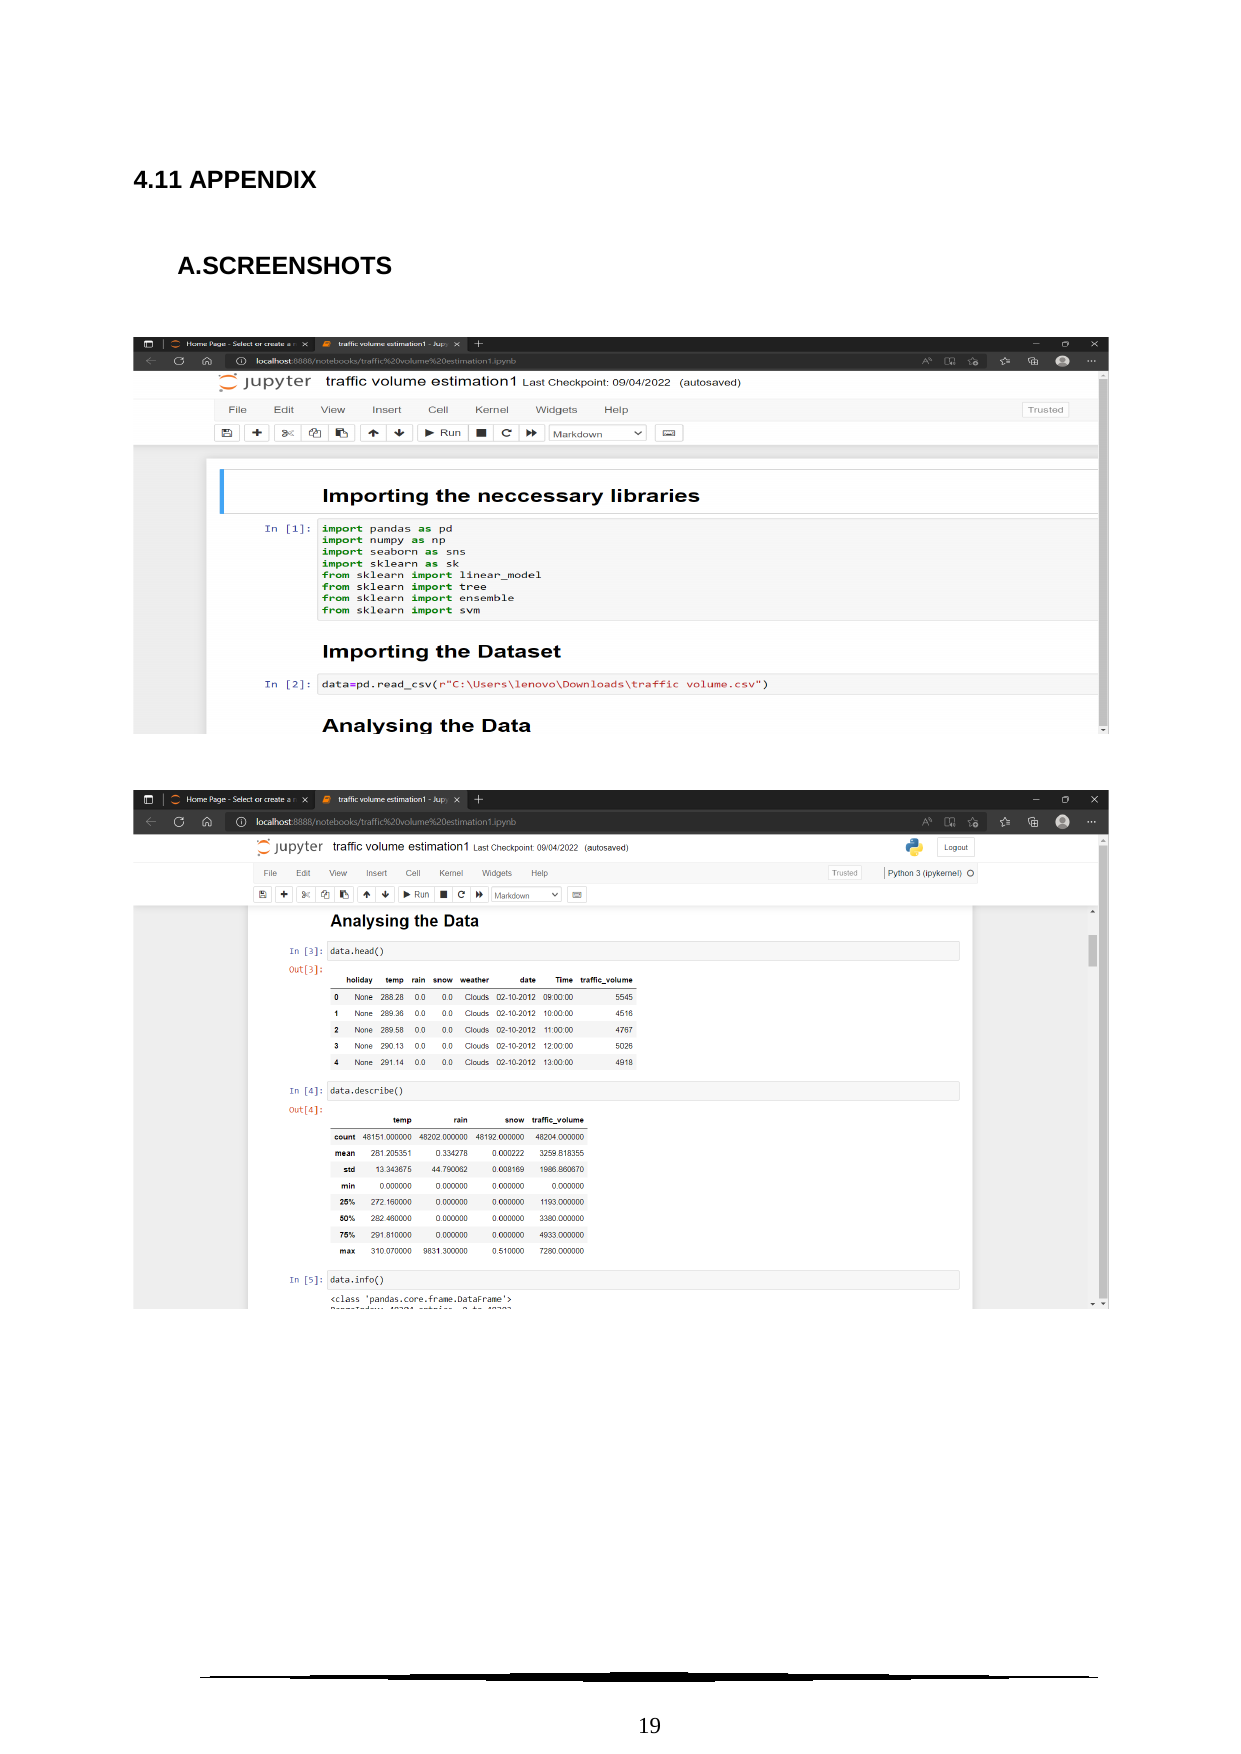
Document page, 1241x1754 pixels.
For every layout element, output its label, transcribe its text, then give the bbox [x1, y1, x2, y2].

picture [133, 337, 1109, 734]
text 4.11 APPENDIX [133, 164, 1121, 193]
picture [133, 790, 1109, 1309]
text A.SCREENSHOTS [177, 251, 1121, 279]
